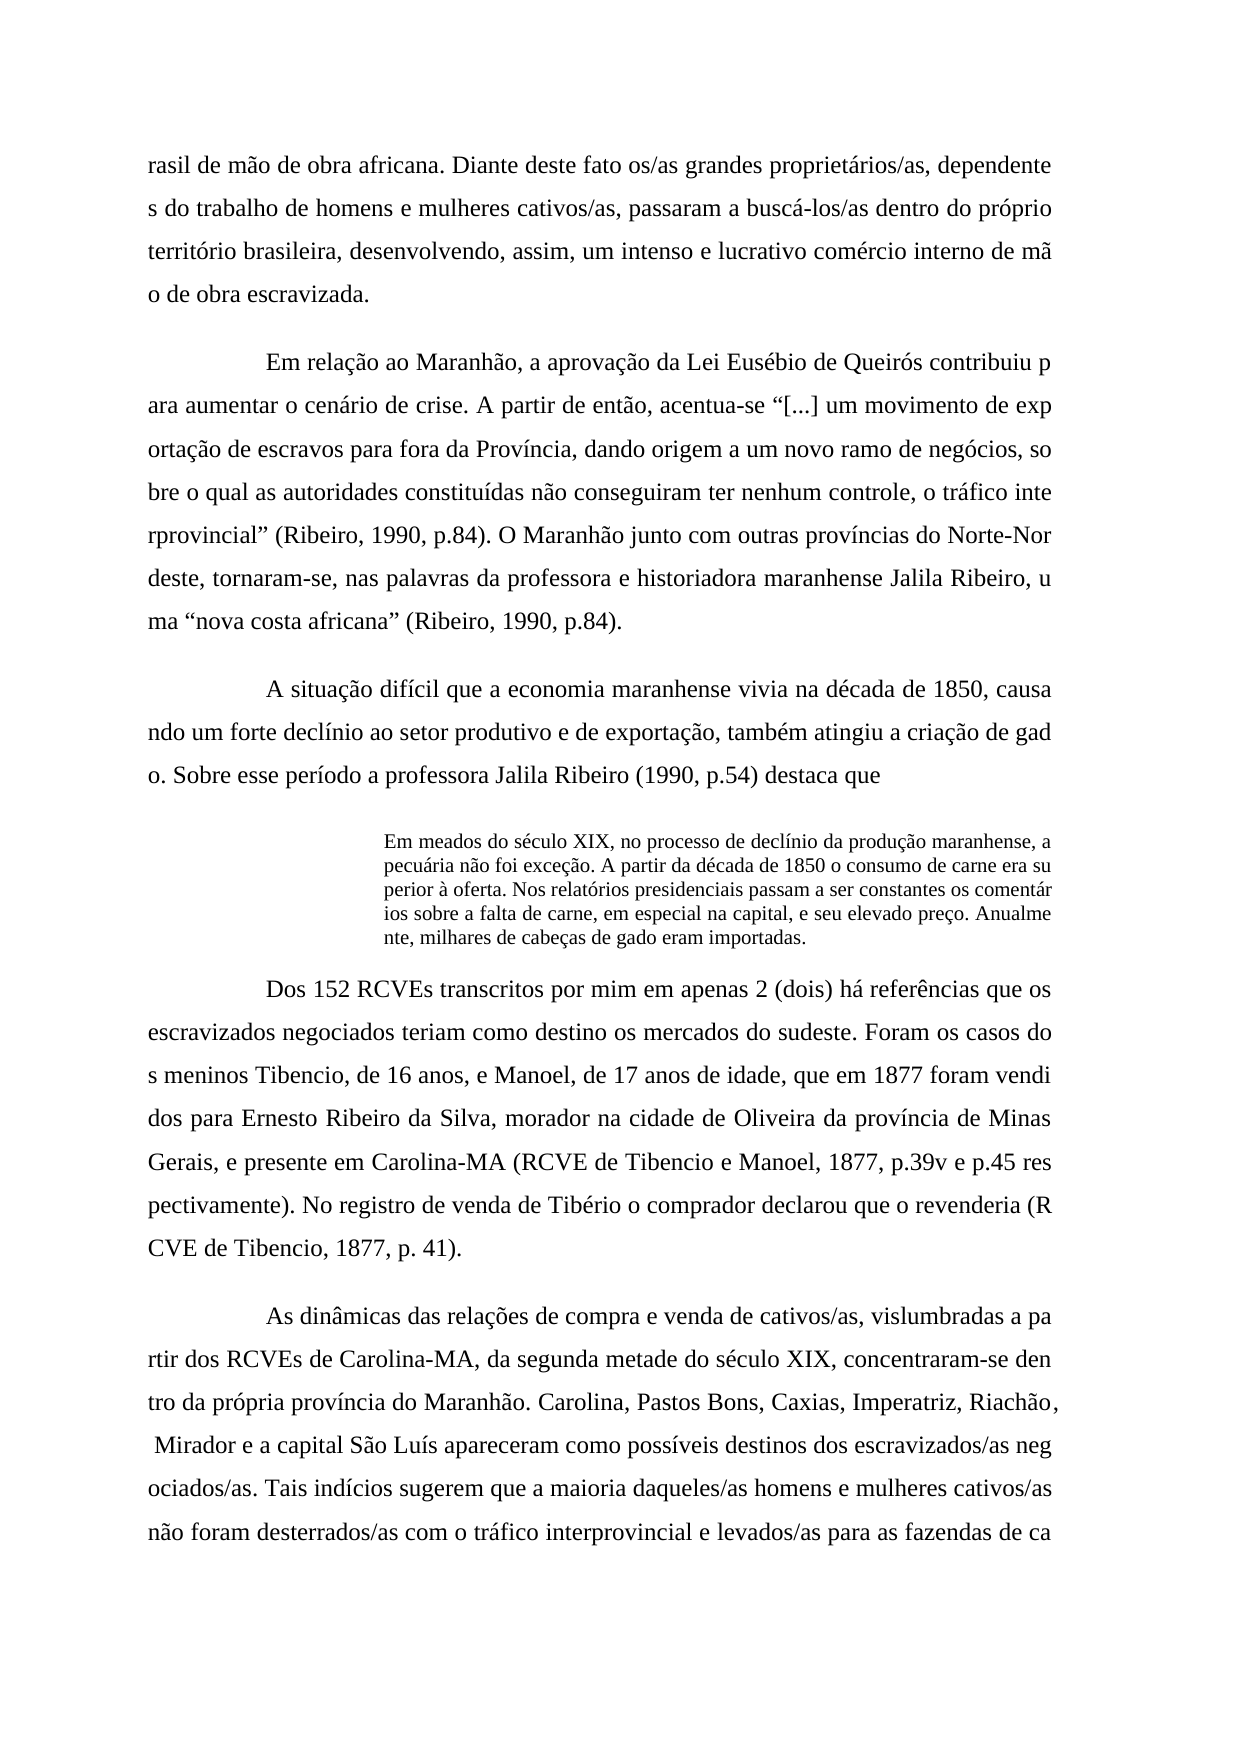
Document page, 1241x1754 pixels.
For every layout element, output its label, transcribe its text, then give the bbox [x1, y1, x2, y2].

text A situação difícil que a economia maranhense vivia na década de 1850, causando um forte declínio ao setor produtivo e de exportação, também atingiu a criação de gado. Sobre esse período a professora Jalila Ribeiro (1990, p.54) destaca que [148, 674, 1053, 789]
text Em meados do século XIX, no processo de declínio da produção maranhense, a pecuária não foi exceção. A partir da década de 1850 o consumo de carne era superior à oferta. Nos relatórios presidenciais passam a ser constantes os comentários sobre a falta de carne, em especial na capital, e seu elevado preço. Anualmente, milhares de cabeças de gado eram importadas. [384, 829, 1053, 949]
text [148, 150, 1053, 308]
text Em relação ao Maranhão, a aprovação da Lei Eusébio de Queirós contribuiu para aumentar o cenário de crise. A partir de então, acentua-se “[...] um movimento de exportação de escravos para fora da Província, dando origem a um novo ramo de negócios, sobre o qual as autoridades constituídas não conseguiram ter nenhum controle, o tráfico interprovincial” (Ribeiro, 1990, p.84). O Maranhão junto com outras províncias do Norte-Nordeste, tornaram-se, nas palavras da professora e historiadora maranhense Jalila Ribeiro, uma “nova costa africana” (Ribeiro, 1990, p.84). [148, 347, 1053, 635]
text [148, 1301, 1053, 1545]
text Dos 152 RCVEs transcritos por mim em apenas 2 (dois) há referências que os escravizados negociados teriam como destino os mercados do sudeste. Foram os casos dos meninos Tibencio, de 16 anos, e Manoel, de 17 anos de idade, que em 1877 foram vendidos para Ernesto Ribeiro da Silva, morador na cidade de Oliveira da província de Minas Gerais, e presente em Carolina-MA (RCVE de Tibencio e Manoel, 1877, p.39v e p.45 respectivamente). No registro de venda de Tibério o comprador declarou que o revenderia (RCVE de Tibencio, 1877, p. 41). [148, 974, 1053, 1262]
